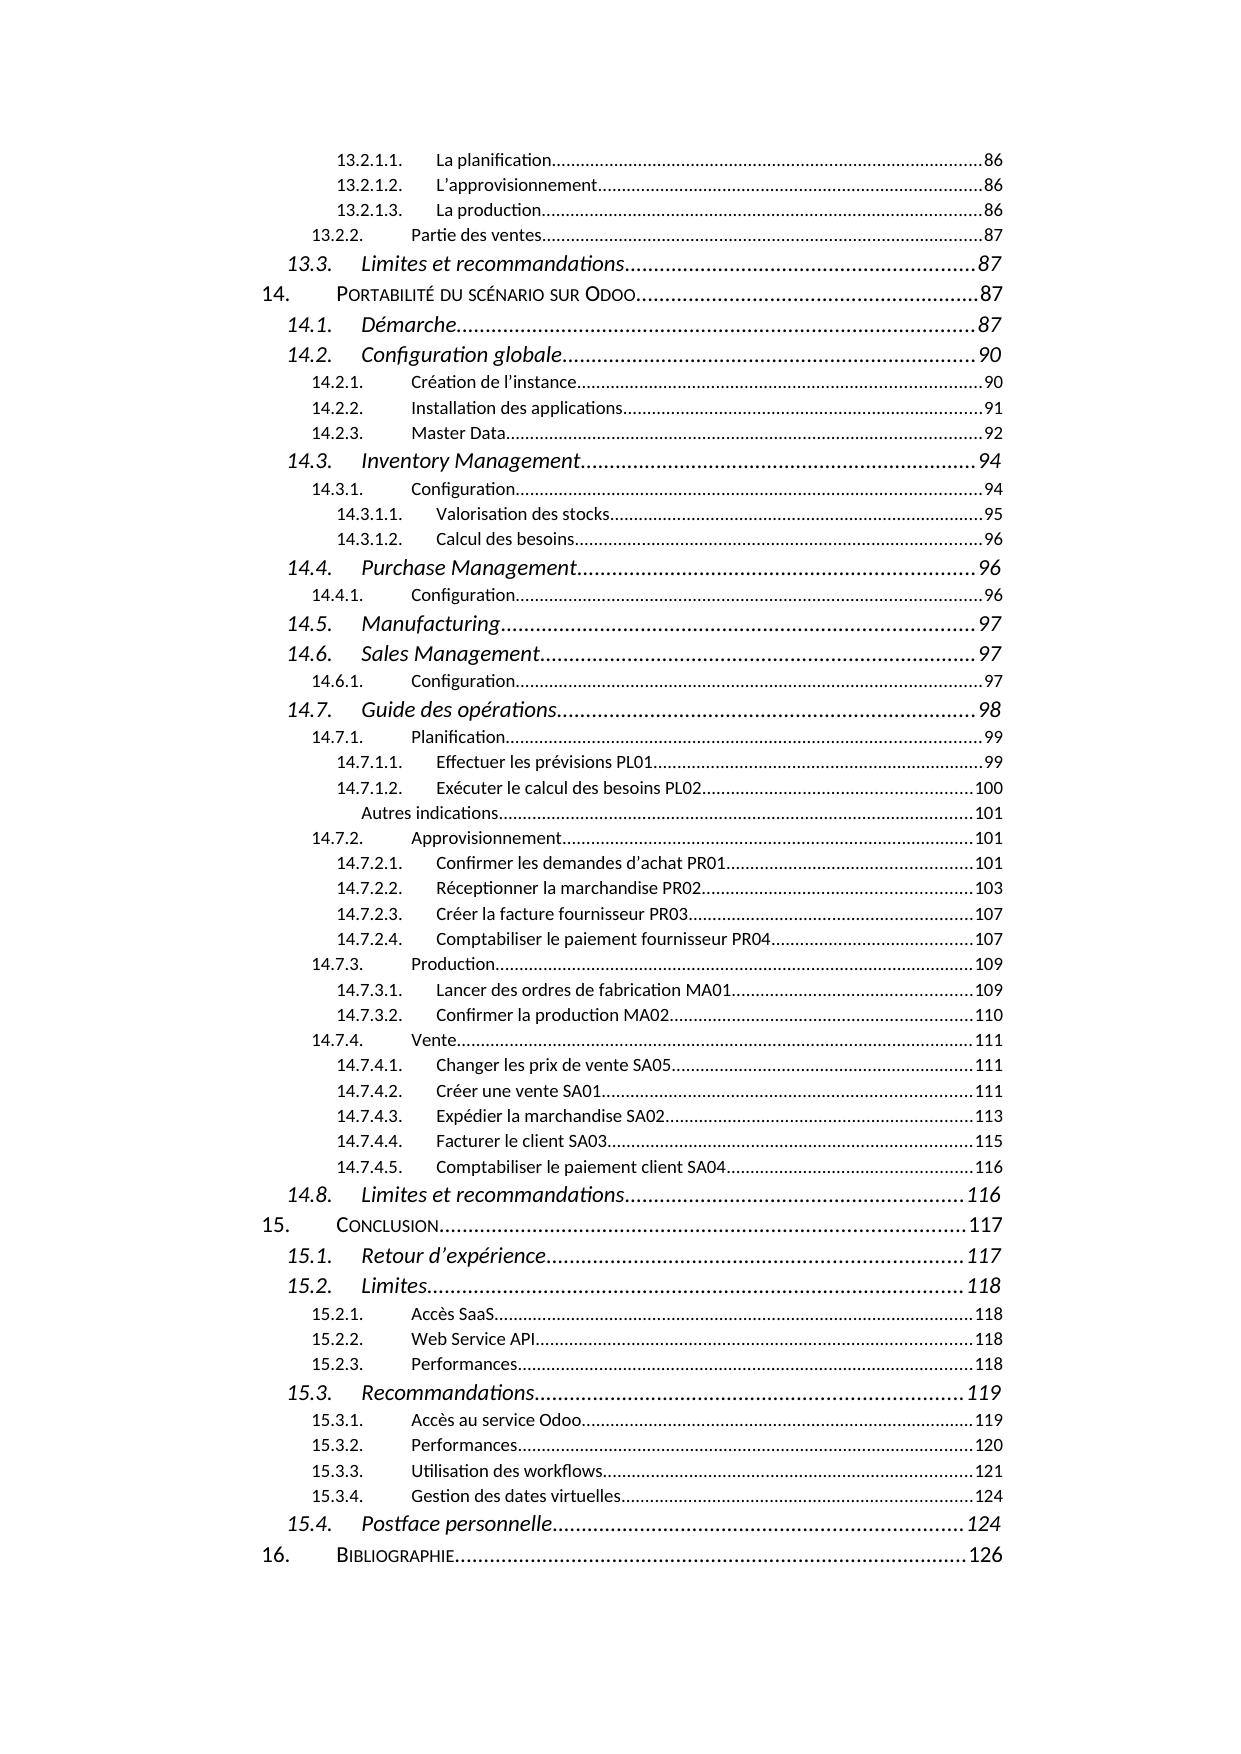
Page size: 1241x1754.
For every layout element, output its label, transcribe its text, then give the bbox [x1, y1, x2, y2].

text 14.7.4. Vente 111 [311, 1028, 1004, 1051]
text 14.7.4.3. Expédier la marchandise SA02 113 [336, 1104, 1004, 1127]
text 14.2.3. Master Data 92 [311, 421, 1004, 444]
text 14.7.3.1. Lancer des ordres de fabrication MA01 109 [336, 978, 1004, 1001]
text 14.7.4.4. Facturer le client SA03 115 [336, 1129, 1004, 1152]
text 14.7.2.3. Créer la facture fournisseur PR03 107 [336, 902, 1004, 925]
text 15.2.1. Accès SaaS 118 [311, 1302, 1004, 1325]
text 14.2. Configuration globale 90 [286, 340, 1004, 368]
text 14.7.4.1. Changer les prix de vente SA05 111 [336, 1054, 1004, 1077]
text 13.2.1.1. La planification 86 [336, 148, 1004, 171]
text 15. Conclusion 117 [261, 1211, 1004, 1239]
text 14.7.4.2. Créer une vente SA01 111 [336, 1079, 1004, 1102]
text 14.7. Guide des opérations 98 [286, 695, 1004, 723]
text 14.3.1.1. Valorisation des stocks 95 [336, 502, 1004, 525]
text 14.3.1.2. Calcul des besoins 96 [336, 528, 1004, 551]
text 14.3.1. Configuration 94 [311, 477, 1004, 500]
text 15.2.2. Web Service API 118 [311, 1327, 1004, 1350]
text 14.4. Purchase Management 96 [286, 553, 1004, 581]
text 14.6. Sales Management 97 [286, 639, 1004, 667]
text Autres indications 101 [361, 801, 1004, 824]
text 13.2.1.3. La production 86 [336, 198, 1004, 221]
text 14.7.3. Production 109 [311, 952, 1004, 975]
text 15.4. Postface personnelle 124 [286, 1509, 1004, 1537]
text 13.2.1.2. L’approvisionnement 86 [336, 173, 1004, 196]
text 15.3.2. Performances 120 [311, 1433, 1004, 1456]
text 14.7.2.4. Comptabiliser le paiement fournisseur PR04 107 [336, 927, 1004, 950]
text 14.7.2.2. Réceptionner la marchandise PR02 103 [336, 876, 1004, 899]
text 14.7.1. Planification 99 [311, 725, 1004, 748]
text 15.3. Recommandations 119 [286, 1378, 1004, 1406]
text 14.5. Manufacturing 97 [286, 609, 1004, 637]
text 15.2. Limites 118 [286, 1271, 1004, 1299]
text 15.3.3. Utilisation des workflows 121 [311, 1459, 1004, 1482]
text 14.3. Inventory Management 94 [286, 447, 1004, 474]
text 14.2.1. Création de l’instance 90 [311, 371, 1004, 393]
text 16. Bibliographie 126 [261, 1540, 1004, 1568]
text 14.7.2. Approvisionnement 101 [311, 826, 1004, 849]
text 14.6.1. Configuration 97 [311, 669, 1004, 692]
text 15.1. Retour d’expérience 117 [286, 1241, 1004, 1269]
text 14.7.1.2. Exécuter le calcul des besoins PL02 100 [336, 776, 1004, 799]
text 14.7.2.1. Confirmer les demandes d’achat PR01 101 [336, 851, 1004, 874]
text 14.4.1. Configuration 96 [311, 583, 1004, 606]
text 14.2.2. Installation des applications 91 [311, 396, 1004, 419]
text 15.2.3. Performances 118 [311, 1352, 1004, 1375]
text 15.3.1. Accès au service Odoo 119 [311, 1408, 1004, 1431]
text 14.7.1.1. Effectuer les prévisions PL01 99 [336, 751, 1004, 773]
text 14.8. Limites et recommandations 116 [286, 1180, 1004, 1208]
text 14. Portabilité du scénario sur Odoo 87 [261, 279, 1004, 307]
text 13.3. Limites et recommandations 87 [286, 249, 1004, 277]
text 14.1. Démarche 87 [286, 310, 1004, 338]
text 14.7.4.5. Comptabiliser le paiement client SA04 116 [336, 1155, 1004, 1178]
text 13.2.2. Partie des ventes 87 [311, 224, 1004, 247]
text 14.7.3.2. Confirmer la production MA02 110 [336, 1003, 1004, 1026]
text 15.3.4. Gestion des dates virtuelles 124 [311, 1484, 1004, 1507]
